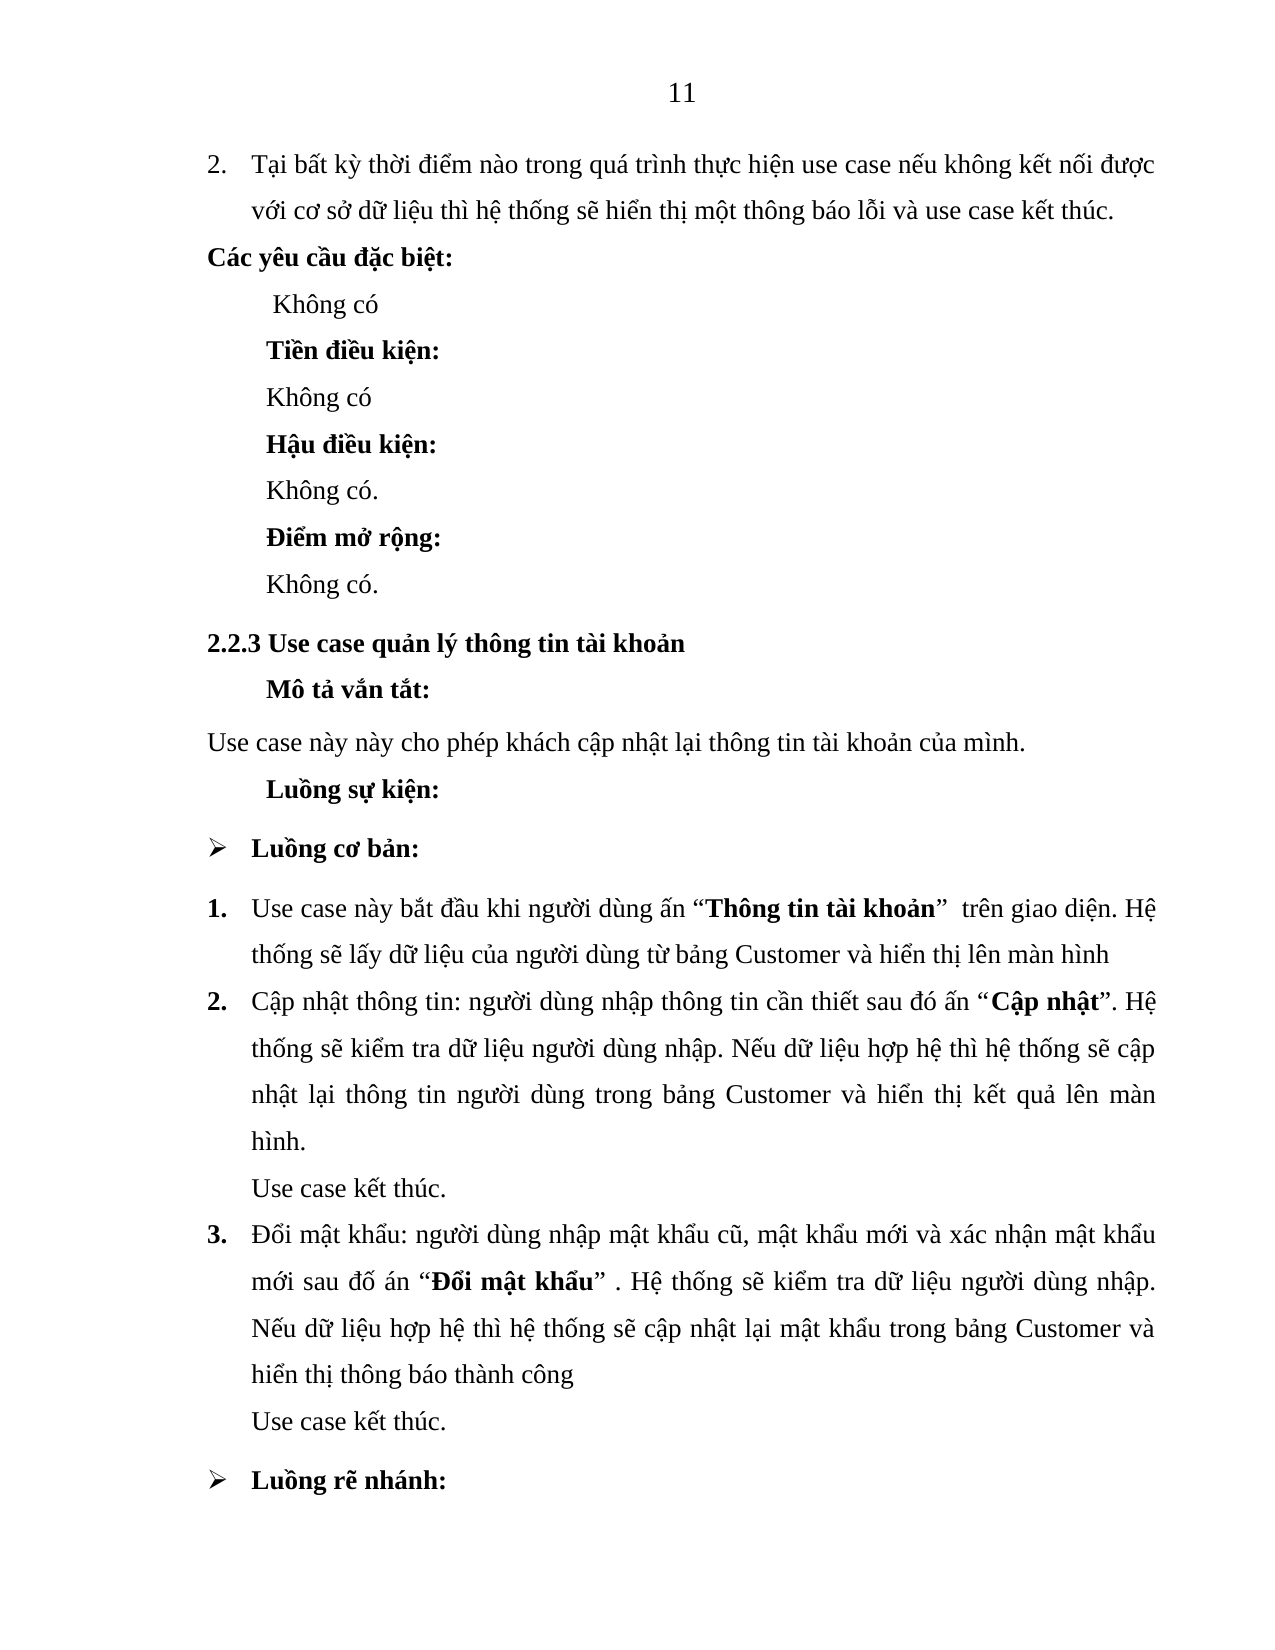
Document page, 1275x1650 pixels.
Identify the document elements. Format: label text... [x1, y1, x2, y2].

list Use case này bắt đầu khi người dùng ấn “Thông tin tài khoản” trên giao diện. Hệ thống sẽ lấy dữ liệu của người dùng từ bảng Customer và hiển thị lên màn hình [207, 892, 1157, 969]
text Mô tả vắn tắt: [207, 673, 1157, 705]
text Điểm mở rộng: [207, 521, 1157, 552]
list Use case kết thúc. [251, 1172, 1157, 1203]
list Đổi mật khẩu: người dùng nhập mật khẩu cũ, mật khẩu mới và xác nhận mật khẩu mới sau đố án “Đổi mật khẩu” . Hệ thống sẽ kiểm tra dữ liệu người dùng nhập. Nếu dữ liệu hợp hệ thì hệ thống sẽ cập nhật lại mật khẩu trong bảng Customer và hiển thị thông báo thành công [207, 1218, 1157, 1389]
text Tiền điều kiện: [207, 334, 1157, 366]
list Luồng rẽ nhánh: [207, 1464, 1157, 1495]
list Tại bất kỳ thời điểm nào trong quá trình thực hiện use case nếu không kết nối được với cơ sở dữ liệu thì hệ thống sẽ hiển thị một thông báo lỗi và use case kết thúc. [207, 148, 1157, 226]
subtitle Use case quản lý thông tin tài khoản [207, 627, 1157, 658]
list Use case kết thúc. [251, 1405, 1157, 1436]
text Không có [207, 288, 1157, 319]
text Luồng sự kiện: [207, 773, 1157, 804]
text Không có [266, 381, 1157, 412]
text Use case này này cho phép khách cập nhật lại thông tin tài khoản của mình. [207, 726, 1157, 758]
list Luồng cơ bản: [207, 832, 1157, 863]
text Các yêu cầu đặc biệt: [207, 241, 1157, 272]
text Không có. [266, 568, 1157, 599]
text Hậu điều kiện: [207, 428, 1157, 459]
list Cập nhật thông tin: người dùng nhập thông tin cần thiết sau đó ấn “Cập nhật”. Hệ thống sẽ kiểm tra dữ liệu người dùng nhập. Nếu dữ liệu hợp hệ thì hệ thống sẽ cập nhật lại thông tin người dùng trong bảng Customer và hiển thị kết quả lên màn hình. [207, 985, 1157, 1156]
text Không có. [266, 474, 1157, 506]
